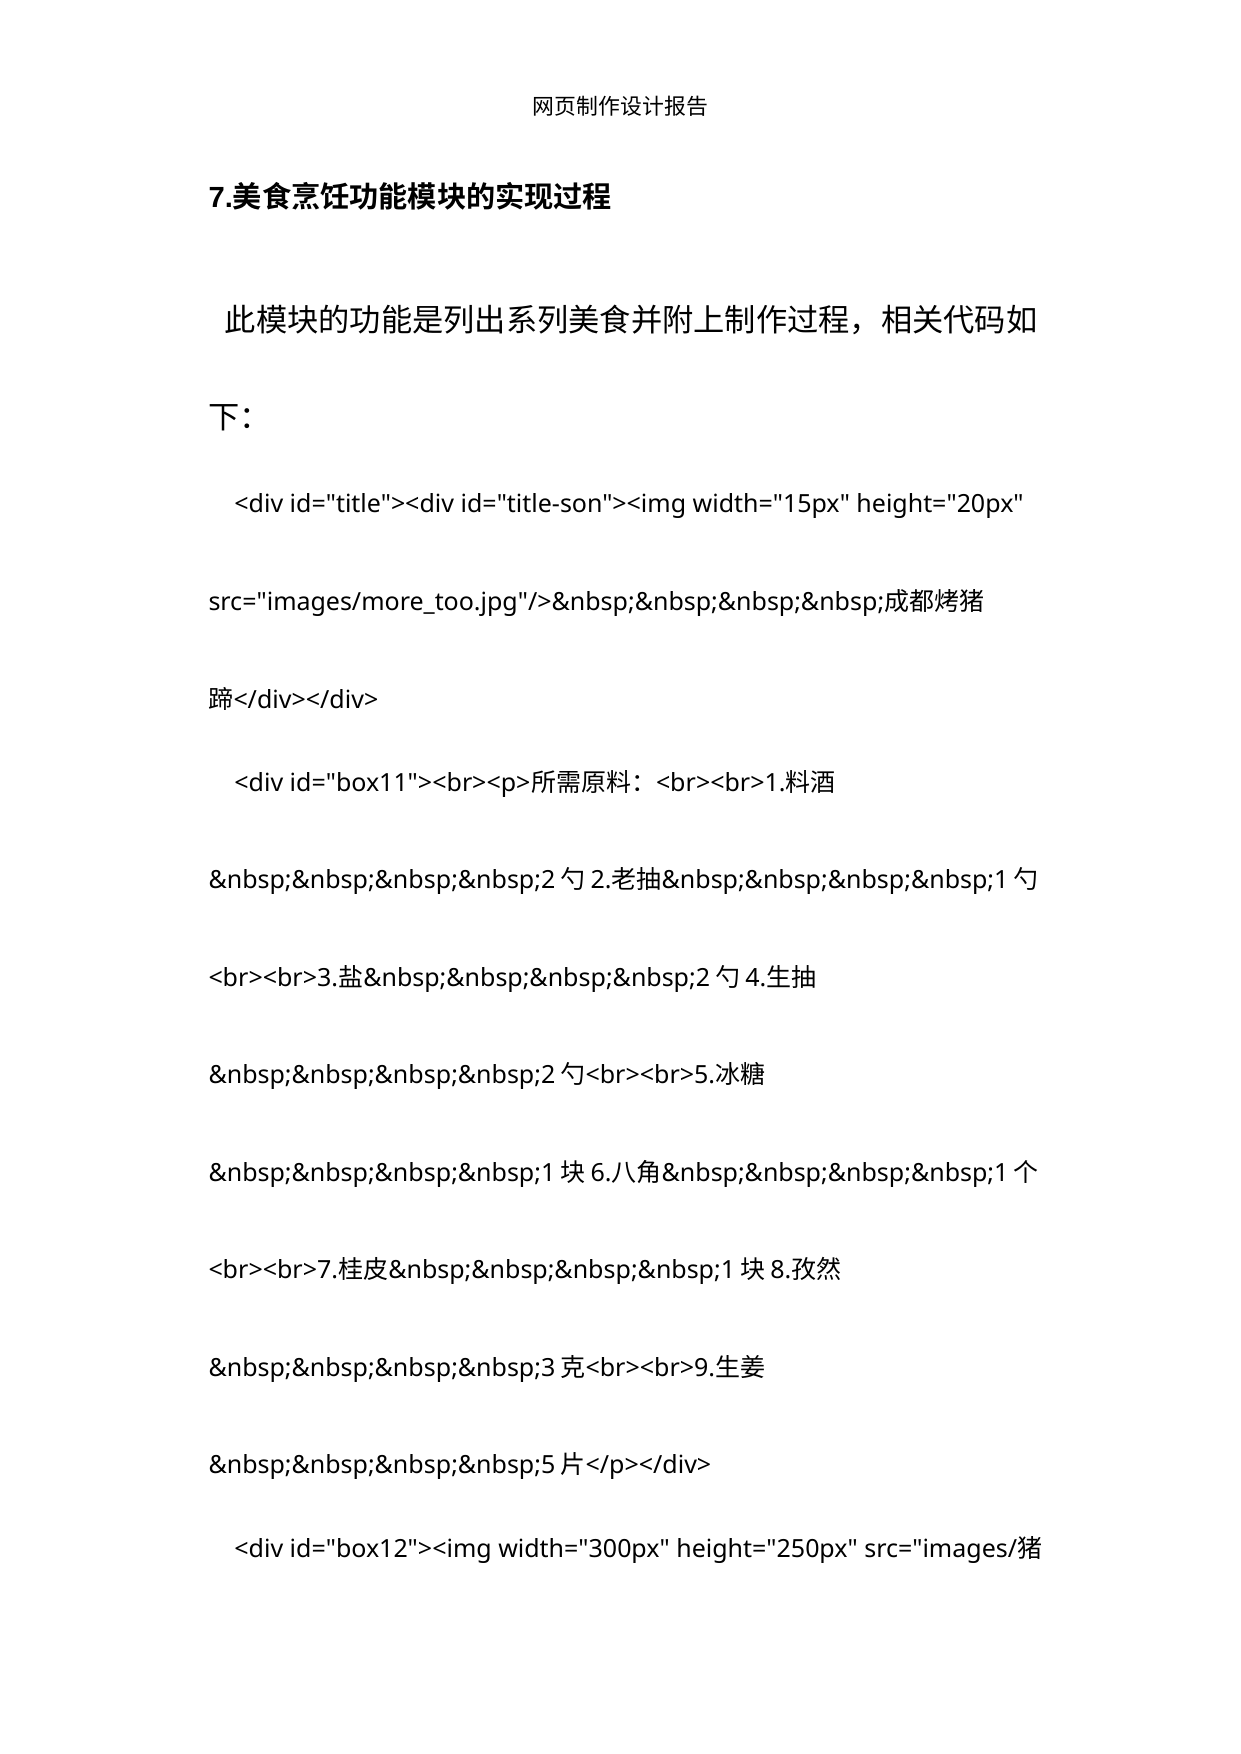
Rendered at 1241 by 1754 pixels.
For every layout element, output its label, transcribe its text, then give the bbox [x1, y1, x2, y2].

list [208, 1514, 1053, 1579]
list <div id="title"><div id="title-son"><img width="15px" height="20px" src="images/more_too.jpg"/>&nbsp;&nbsp;&nbsp;&nbsp;成都烤猪蹄</div></div> [208, 470, 1053, 730]
subtitle 7.美食烹饪功能模块的实现过程 [187, 162, 1053, 227]
list 此模块的功能是列出系列美食并附上制作过程，相关代码如下： [208, 285, 1053, 447]
list <div id="box11"><br><p>所需原料：<br><br>1.料酒&nbsp;&nbsp;&nbsp;&nbsp;2勺2.老抽&nbsp;&nbsp;&nbsp;&nbsp;1勺<br><br>3.盐&nbsp;&nbsp;&nbsp;&nbsp;2勺4.生抽&nbsp;&nbsp;&nbsp;&nbsp;2勺<br><br>5.冰糖&nbsp;&nbsp;&nbsp;&nbsp;1块6.八角&nbsp;&nbsp;&nbsp;&nbsp;1个<br><br>7.桂皮&nbsp;&nbsp;&nbsp;&nbsp;1块8.孜然&nbsp;&nbsp;&nbsp;&nbsp;3克<br><br>9.生姜&nbsp;&nbsp;&nbsp;&nbsp;5片</p></div> [208, 748, 1053, 1496]
